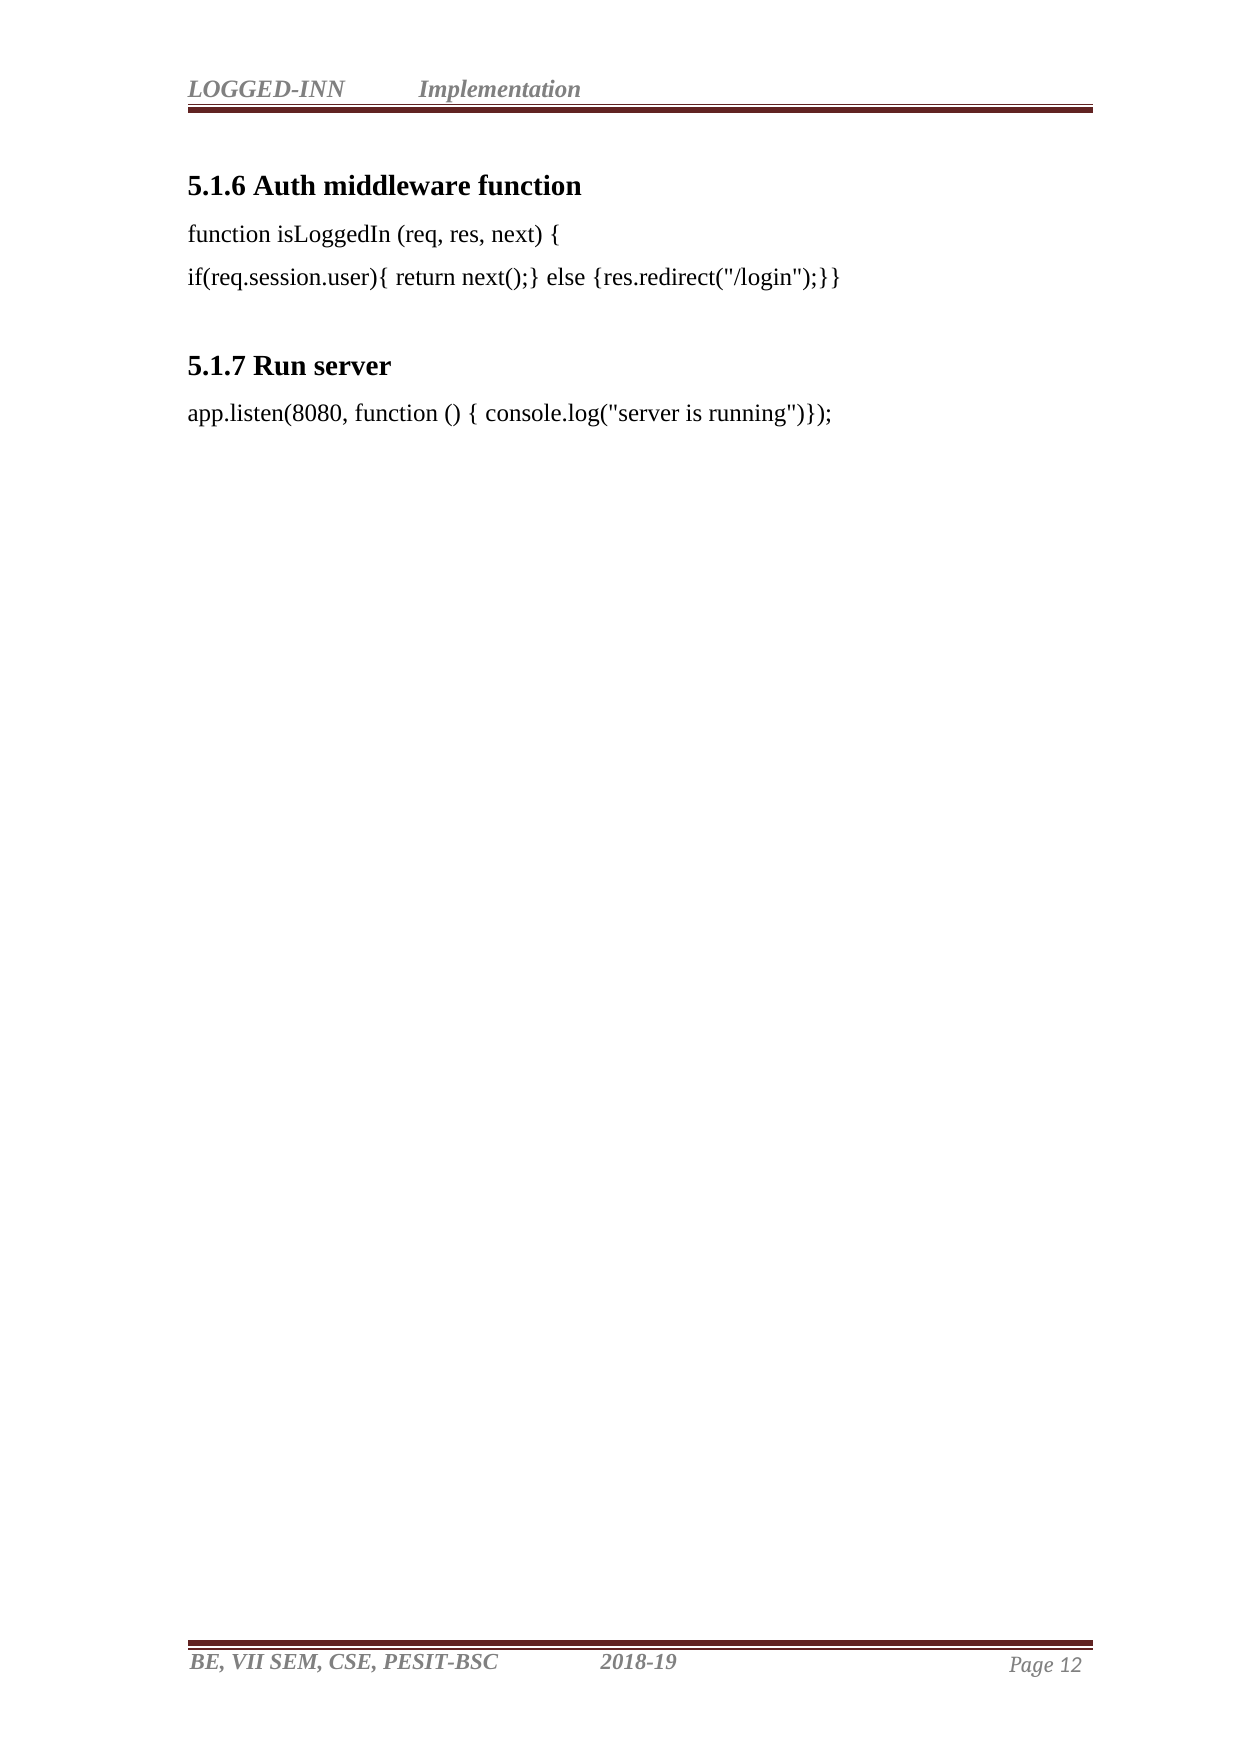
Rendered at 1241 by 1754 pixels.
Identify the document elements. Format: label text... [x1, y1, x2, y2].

text 5.1.7 Run server [187, 348, 1087, 382]
text app.listen(8080, function () { console.log("server is running")}); [187, 398, 1087, 427]
text function isLoggedIn (req, res, next) { [187, 219, 1087, 247]
text if(req.session.user){ return next();} else {res.redirect("/login");}} [187, 262, 1087, 291]
text 5.1.6 Auth middleware function [187, 168, 1087, 202]
